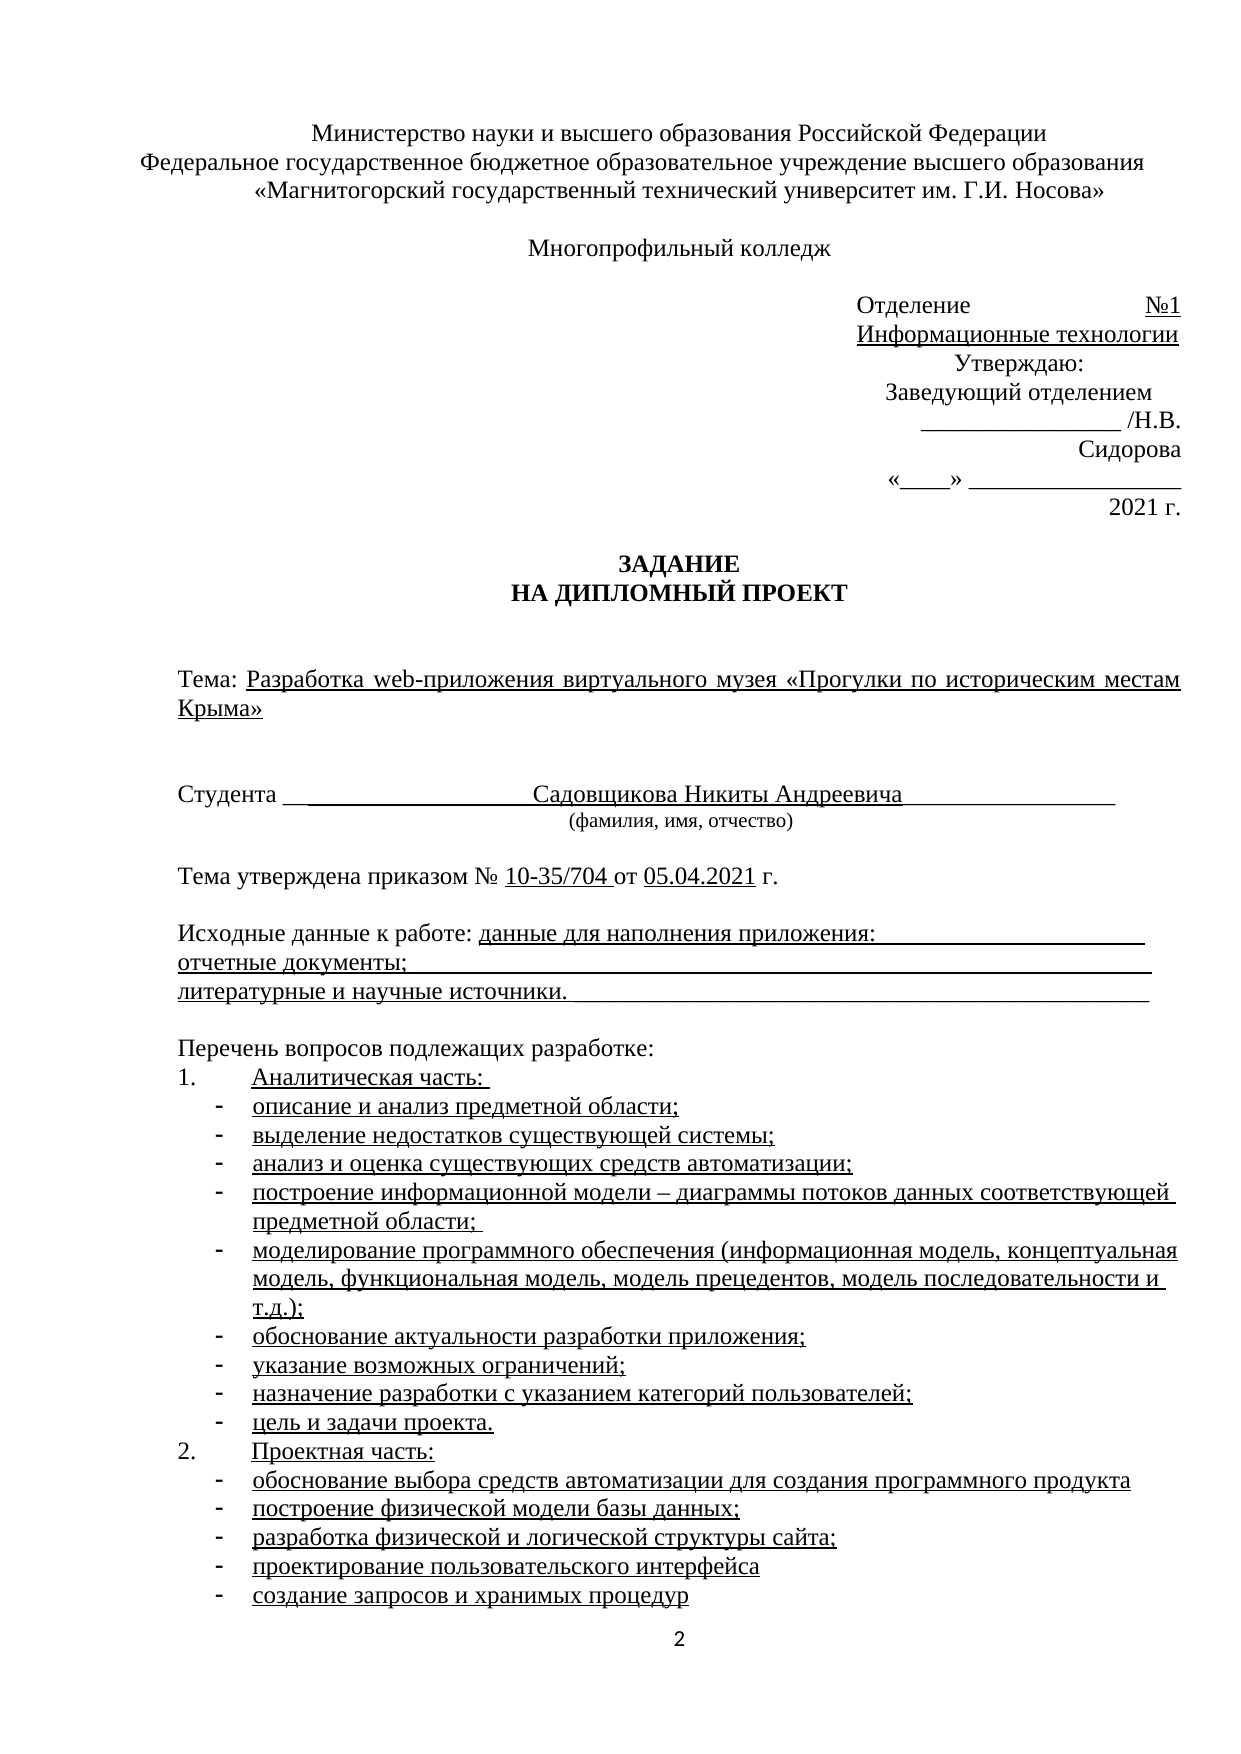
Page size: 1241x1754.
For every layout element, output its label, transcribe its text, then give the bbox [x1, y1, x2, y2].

list разработка физической и логической структуры сайта; [215, 1522, 1181, 1551]
list моделирование программного обеспечения (информационная модель, концептуальная модель, функциональная модель, модель прецедентов, модель последовательности и т.д.); [215, 1235, 1181, 1321]
text (фамилия, имя, отчество) [177, 808, 1181, 832]
text «Магнитогорский государственный технический университет им. Г.И. Носова» [177, 176, 1181, 204]
text отчетные документы; ___________________________________________________________ [177, 947, 1181, 976]
text Тема: Разработка web-приложения виртуального музея «Прогулки по историческим местам Крыма» [177, 664, 1181, 722]
text литературные и научные источники. ______________________________________________ [177, 976, 1181, 1005]
list назначение разработки с указанием категорий пользователей; [215, 1378, 1181, 1407]
list цель и задачи проекта. [215, 1407, 1181, 1436]
list Аналитическая часть: [177, 1062, 1181, 1091]
text Перечень вопросов подлежащих разработке: [177, 1033, 1181, 1062]
list обоснование выбора средств автоматизации для создания программного продукта; [215, 1465, 1181, 1493]
text НА ДИПЛОМНЫЙ ПРОЕКТ [177, 578, 1181, 607]
text Тема утверждена приказом № 10-35/704 от 05.04.2021 г. [177, 861, 1181, 890]
text Утверждаю: [856, 348, 1181, 377]
text Заведующий отделением [856, 377, 1181, 406]
text Студента ____________________Садовщикова Никиты Андреевича_________________ [177, 779, 1181, 808]
list обоснование актуальности разработки приложения; [215, 1321, 1181, 1350]
list указание возможных ограничений; [215, 1350, 1181, 1378]
text ЗАДАНИЕ [177, 549, 1181, 578]
text Отделение №1 Информационные технологии [856, 291, 1181, 348]
text Федеральное государственное бюджетное образовательное учреждение высшего образования [103, 147, 1181, 176]
list выделение недостатков существующей системы; [215, 1120, 1181, 1148]
text ________________ /Н.В. Сидорова [856, 406, 1181, 463]
list описание и анализ предметной области; [215, 1091, 1181, 1120]
text Министерство науки и высшего образования Российской Федерации [177, 118, 1181, 147]
text Многопрофильный колледж [177, 233, 1181, 262]
list построение информационной модели – диаграммы потоков данных соответствующей предметной области; [215, 1177, 1181, 1235]
list анализ и оценка существующих средств автоматизации; [215, 1148, 1181, 1177]
list проектирование пользовательского интерфейса; [215, 1551, 1181, 1580]
text Исходные данные к работе: данные для наполнения приложения: _____________________ [177, 918, 1181, 947]
list создание запросов и хранимых процедур; [215, 1580, 1181, 1608]
list построение физической модели базы данных; [215, 1493, 1181, 1522]
text «____» _________________ 2021 г. [856, 463, 1181, 521]
list Проектная часть: [177, 1436, 1181, 1465]
